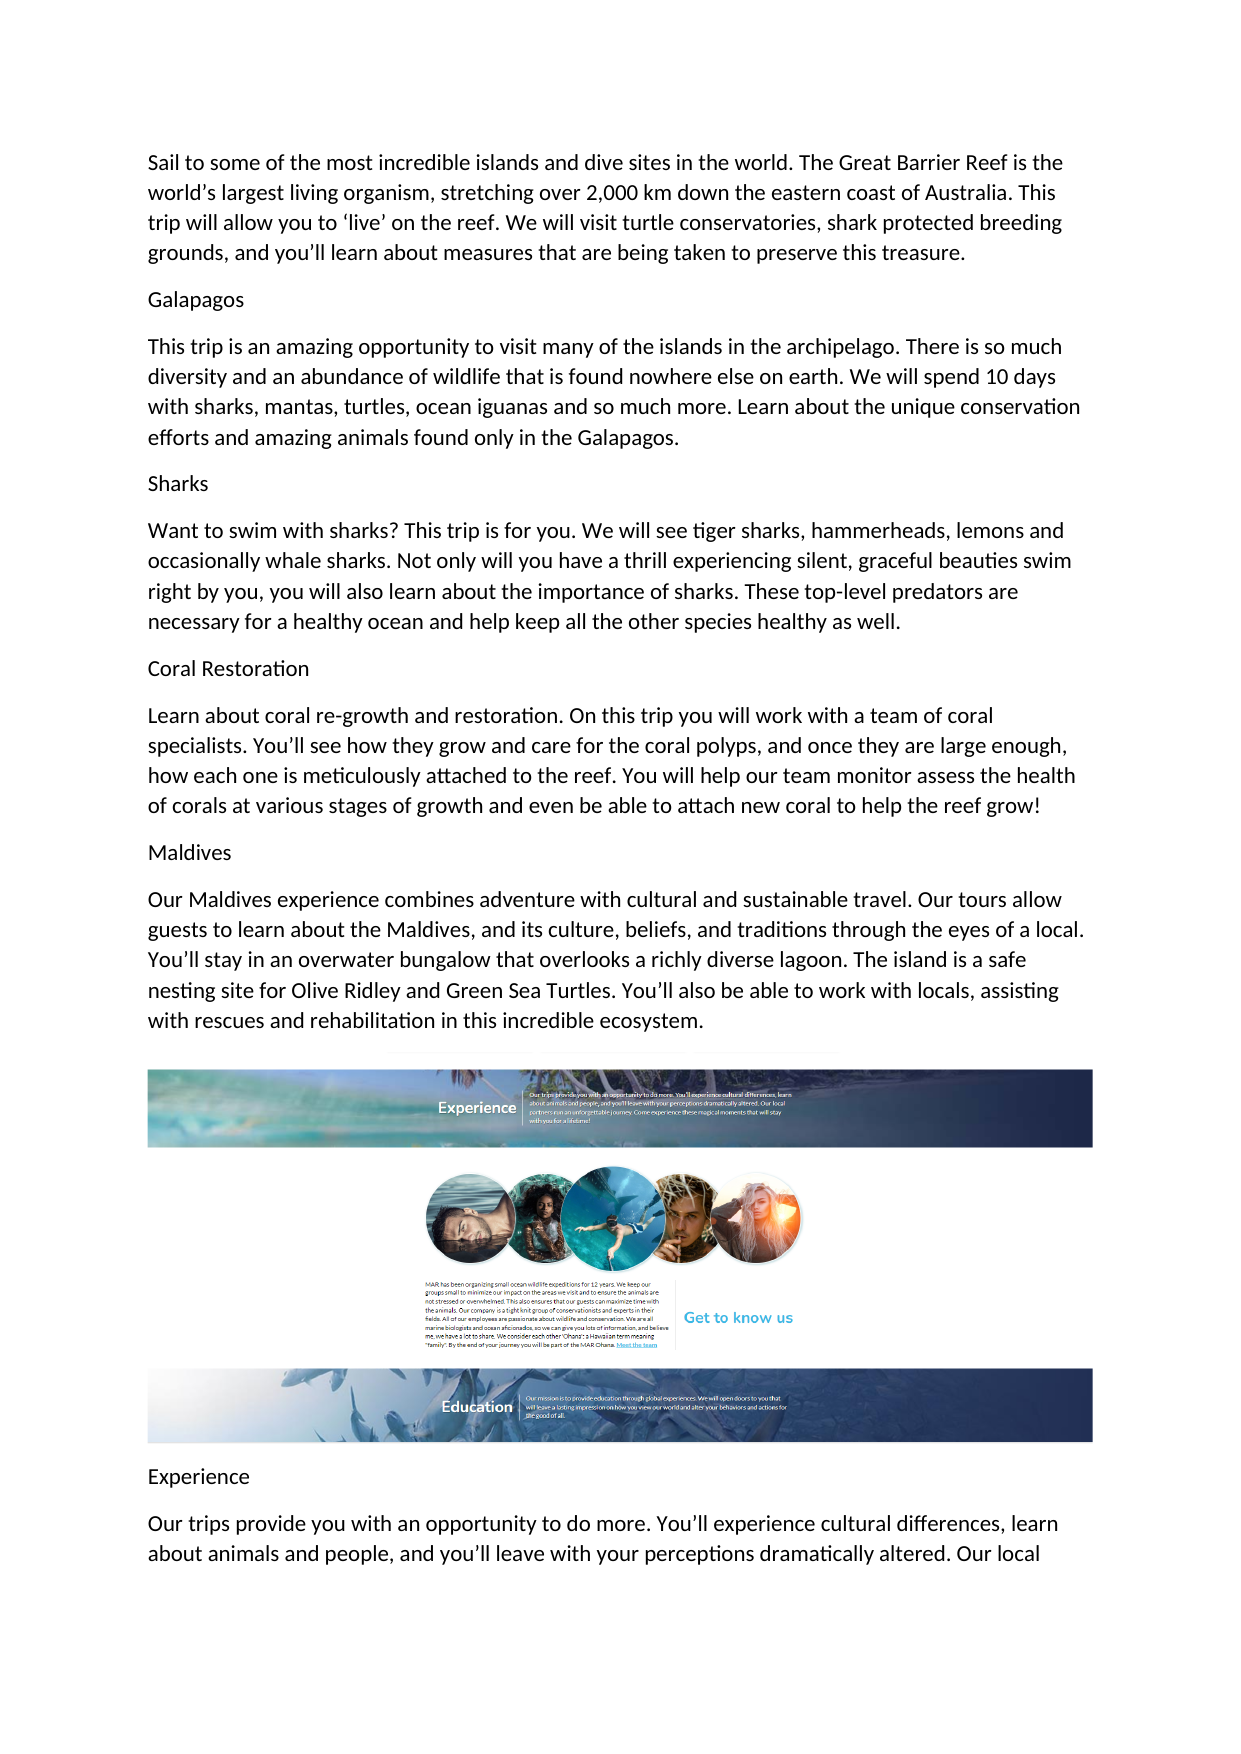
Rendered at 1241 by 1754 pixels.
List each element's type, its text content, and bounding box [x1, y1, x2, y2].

text This trip is an amazing opportunity to visit many of the islands in the archipelago. There is so much diversity and an abundance of wildlife that is found nowhere else on earth. We will spend 10 days with sharks, mantas, turtles, ocean iguanas and so much more. Learn about the unique conservation efforts and amazing animals found only in the Galapagos. [148, 332, 1093, 451]
text Coral Restoration [148, 654, 1093, 682]
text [148, 1509, 1093, 1567]
text Want to swim with sharks? This trip is for you. We will see tiger sharks, hammerheads, lemons and occasionally whale sharks. Not only will you have a thrill experiencing silent, graceful beauties swim right by you, you will also learn about the importance of sharks. These top-level predators are necessary for a healthy ocean and help keep all the other species healthy as well. [148, 516, 1093, 635]
text Maldives [148, 838, 1093, 866]
text Sail to some of the most incredible islands and dive sites in the world. The Great Barrier Reef is the world’s largest living organism, stretching over 2,000 km down the eastern coast of Australia. This trip will allow you to ‘live’ on the reef. We will visit turtle conservatories, shark protected breeding grounds, and you’ll learn about measures that are being taken to preserve this treasure. [148, 148, 1093, 266]
text Our Maldives experience combines adventure with cultural and sustainable travel. Our tours allow guests to learn about the Maldives, and its culture, beliefs, and traditions through the eyes of a local. You’ll stay in an overwater bungalow that overlooks a richly diverse lagoon. The island is a safe nesting site for Olive Ridley and Green Sea Turtles. You’ll also be able to work with locals, assisting with rescues and rehabilitation in this incredible ecosystem. [148, 885, 1093, 1034]
text Experience [148, 1462, 1093, 1490]
text Sharks [148, 469, 1093, 497]
text Learn about coral re-growth and restoration. On this trip you will work with a team of coral specialists. You’ll see how they grow and care for the coral polyps, and once they are large enough, how each one is meticulously attached to the reef. You will help our team monitor assess the health of corals at various stages of growth and even be able to attach new coral to help the reef grow! [148, 701, 1093, 819]
picture [147, 1052, 1093, 1444]
text Galapagos [148, 285, 1093, 313]
